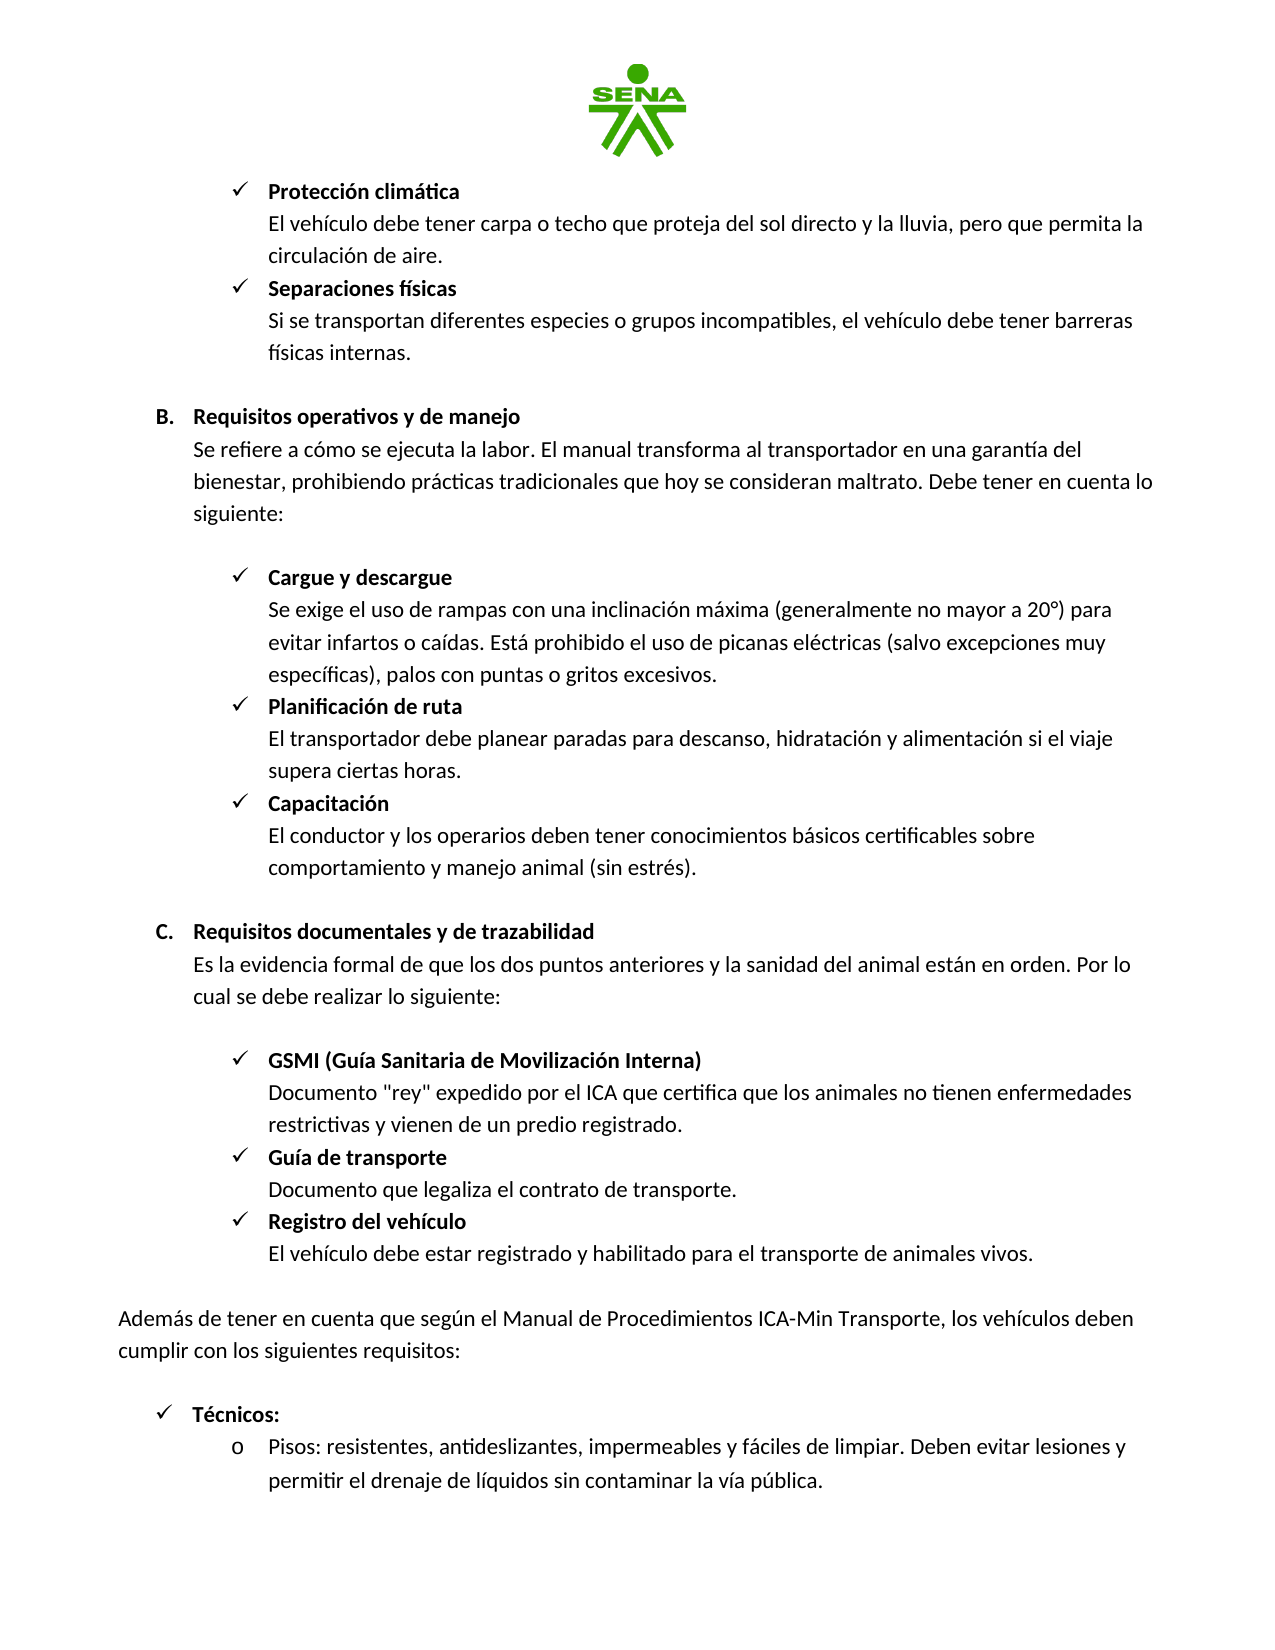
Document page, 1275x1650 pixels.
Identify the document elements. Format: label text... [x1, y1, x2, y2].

list Requisitos documentales y de trazabilidad [156, 917, 1157, 946]
list Es la evidencia formal de que los dos puntos anteriores y la sanidad del animal están en orden. Por lo cual se debe realizar lo siguiente: [193, 950, 1157, 1010]
list GSMI (Guía Sanitaria de Movilización Interna) [231, 1046, 1157, 1074]
list Requisitos operativos y de manejo [156, 402, 1157, 431]
picture [588, 64, 687, 157]
list Separaciones físicas [231, 274, 1157, 302]
list Guía de transporte [231, 1143, 1157, 1171]
list Se exige el uso de rampas con una inclinación máxima (generalmente no mayor a 20°) para evitar infartos o caídas. Está prohibido el uso de picanas eléctricas (salvo excepciones muy específicas), palos con puntas o gritos excesivos. [268, 596, 1157, 688]
list Documento "rey" expedido por el ICA que certifica que los animales no tienen enfermedades restrictivas y vienen de un predio registrado. [268, 1078, 1157, 1139]
list Pisos: resistentes, antideslizantes, impermeables y fáciles de limpiar. Deben evitar lesiones y permitir el drenaje de líquidos sin contaminar la vía pública. [231, 1432, 1157, 1494]
list Se refiere a cómo se ejecuta la labor. El manual transforma al transportador en una garantía del bienestar, prohibiendo prácticas tradicionales que hoy se consideran maltrato. Debe tener en cuenta lo siguiente: [193, 435, 1157, 527]
list Capacitación [231, 789, 1157, 817]
list El vehículo debe estar registrado y habilitado para el transporte de animales vivos. [268, 1239, 1157, 1267]
text Además de tener en cuenta que según el Manual de Procedimientos ICA-Min Transporte, los vehículos deben cumplir con los siguientes requisitos: [118, 1304, 1157, 1364]
list El transportador debe planear paradas para descanso, hidratación y alimentación si el viaje supera ciertas horas. [268, 724, 1157, 784]
list El conductor y los operarios deben tener conocimientos básicos certificables sobre comportamiento y manejo animal (sin estrés). [268, 821, 1157, 881]
list Técnicos: [154, 1400, 1157, 1428]
list Documento que legaliza el contrato de transporte. [268, 1175, 1157, 1203]
list Cargue y descargue [231, 563, 1157, 591]
list Registro del vehículo [231, 1207, 1157, 1235]
list Planificación de ruta [231, 692, 1157, 720]
list El vehículo debe tener carpa o techo que proteja del sol directo y la lluvia, pero que permita la circulación de aire. [268, 209, 1157, 269]
list Protección climática [231, 177, 1157, 205]
list Si se transportan diferentes especies o grupos incompatibles, el vehículo debe tener barreras físicas internas. [268, 306, 1157, 366]
